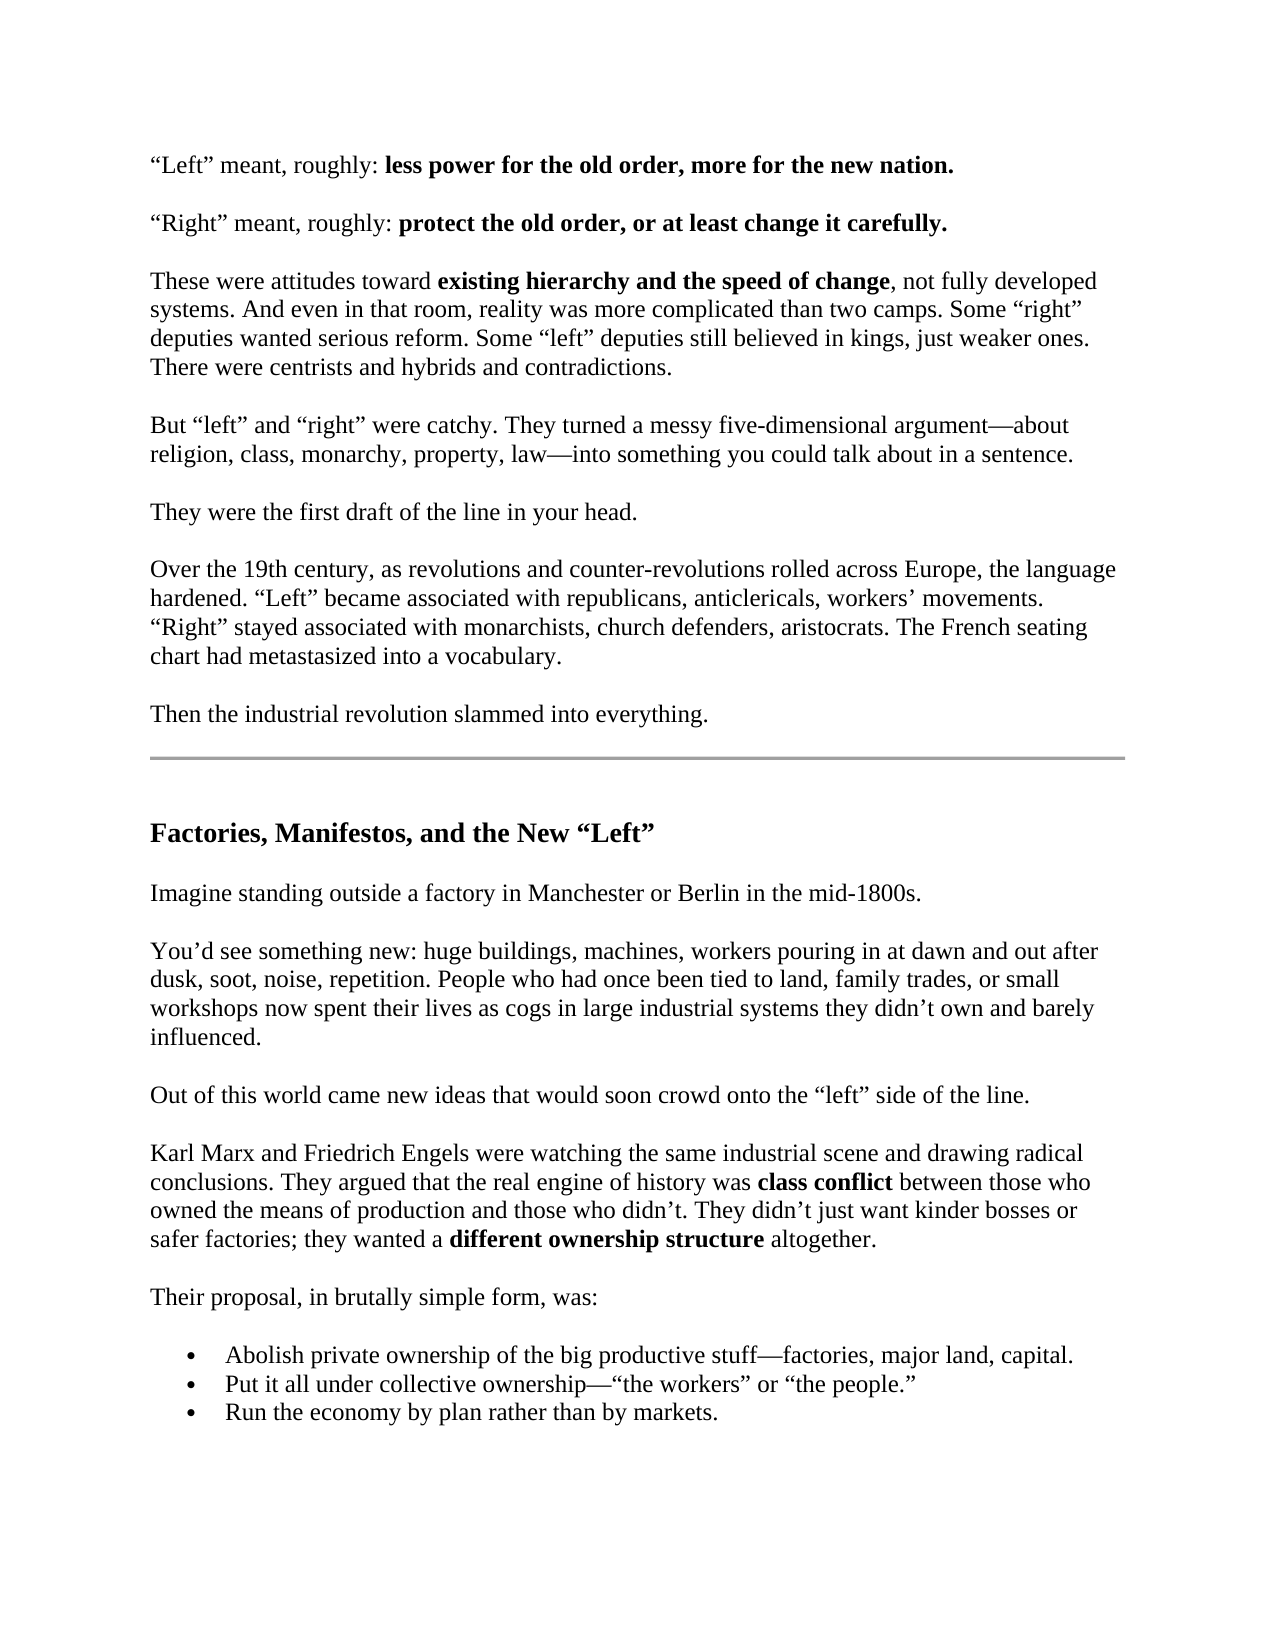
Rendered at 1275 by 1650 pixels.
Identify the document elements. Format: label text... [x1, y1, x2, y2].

text “Left” meant, roughly: less power for the old order, more for the new nation. [150, 150, 1125, 179]
text But “left” and “right” were catchy. They turned a messy five-dimensional argument—about religion, class, monarchy, property, law—into something you could talk about in a sentence. [150, 410, 1125, 467]
text You’d see something new: huge buildings, machines, workers pouring in at dawn and out after dusk, soot, noise, repetition. People who had once been tied to land, family trades, or small workshops now spent their lives as cogs in large industrial systems they didn’t own and barely influenced. [150, 936, 1125, 1051]
text These were attitudes toward existing hierarchy and the speed of change, not fully developed systems. And even in that room, reality was more complicated than two camps. Some “right” deputies wanted serious reform. Some “left” deputies still believed in kings, just weaker ones. There were centrists and hybrids and contradictions. [150, 266, 1125, 381]
text Karl Marx and Friedrich Engels were watching the same industrial scene and drawing radical conclusions. They argued that the real engine of history was class conflict between those who owned the means of production and those who didn’t. They didn’t just want kinder bosses or safer factories; they wanted a different ownership structure altogether. [150, 1138, 1125, 1253]
list Run the economy by plan rather than by markets. [187, 1397, 1125, 1426]
text “Right” meant, roughly: protect the old order, or at least change it carefully. [150, 208, 1125, 237]
text Imagine standing outside a factory in Manchester or Berlin in the mid-1800s. [150, 878, 1125, 907]
text They were the first draft of the line in your head. [150, 497, 1125, 525]
text Their proposal, in brutally simple form, was: [150, 1282, 1125, 1311]
text Then the industrial revolution slammed into everything. [150, 699, 1125, 727]
text Factories, Manifestos, and the New “Left” [150, 816, 1125, 849]
text Out of this world came new ideas that would soon crowd onto the “left” side of the line. [150, 1080, 1125, 1109]
text Over the 19th century, as revolutions and counter-revolutions rolled across Europe, the language hardened. “Left” became associated with republicans, anticlericals, workers’ movements. “Right” stayed associated with monarchists, church defenders, aristocrats. The French seating chart had metastasized into a vocabulary. [150, 554, 1125, 669]
list Abolish private ownership of the big productive stuff—factories, major land, capital. [187, 1340, 1125, 1369]
list Put it all under collective ownership—“the workers” or “the people.” [187, 1369, 1125, 1397]
